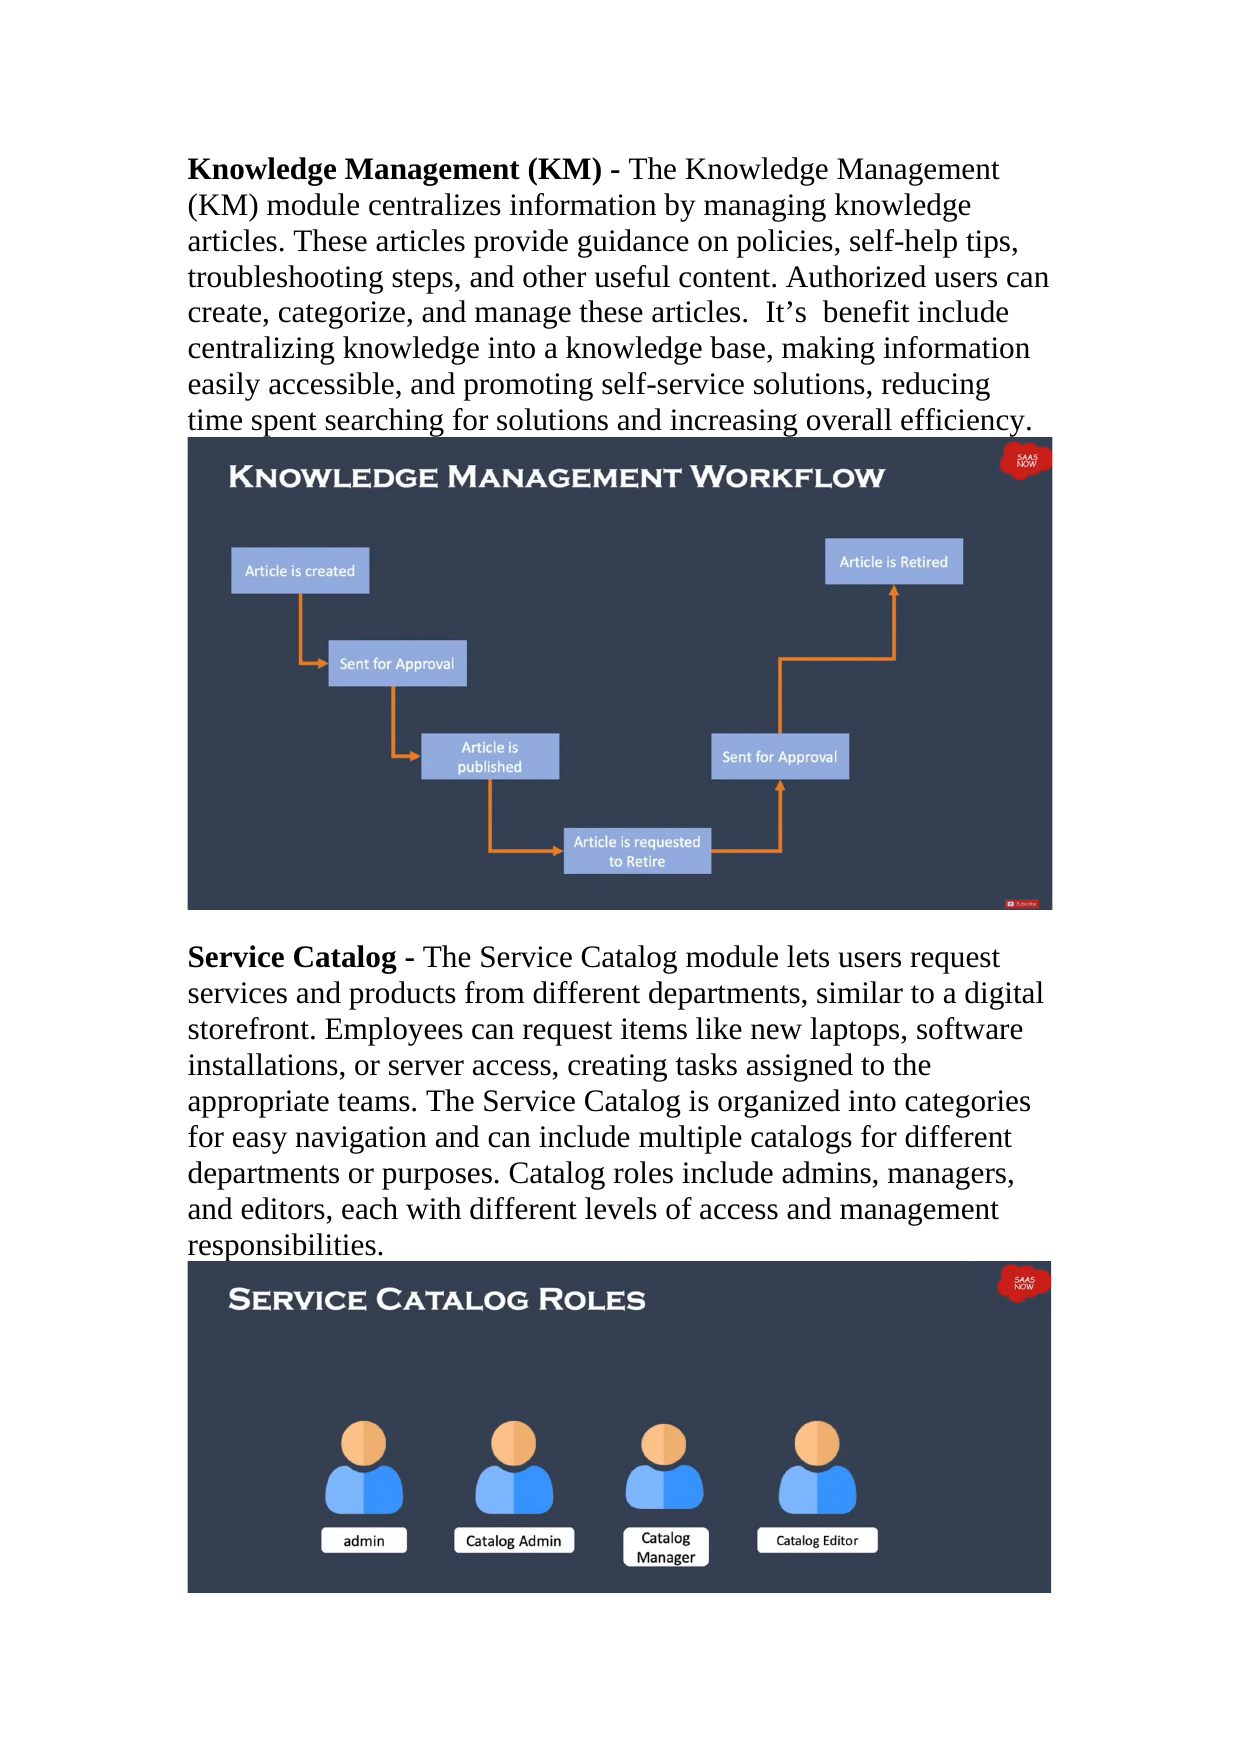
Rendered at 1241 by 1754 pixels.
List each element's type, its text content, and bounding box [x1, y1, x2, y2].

picture [187, 437, 1053, 910]
subtitle Knowledge Management (KM) - The Knowledge Management (KM) module centralizes information by managing knowledge articles. These articles provide guidance on policies, self-help tips, troubleshooting steps, and other useful content. Authorized users can create, categorize, and manage these articles. It’s benefit include centralizing knowledge into a knowledge base, making information easily accessible, and promoting self-service solutions, reducing time spent searching for solutions and increasing overall efficiency. [187, 150, 1053, 437]
picture [187, 1261, 1052, 1593]
